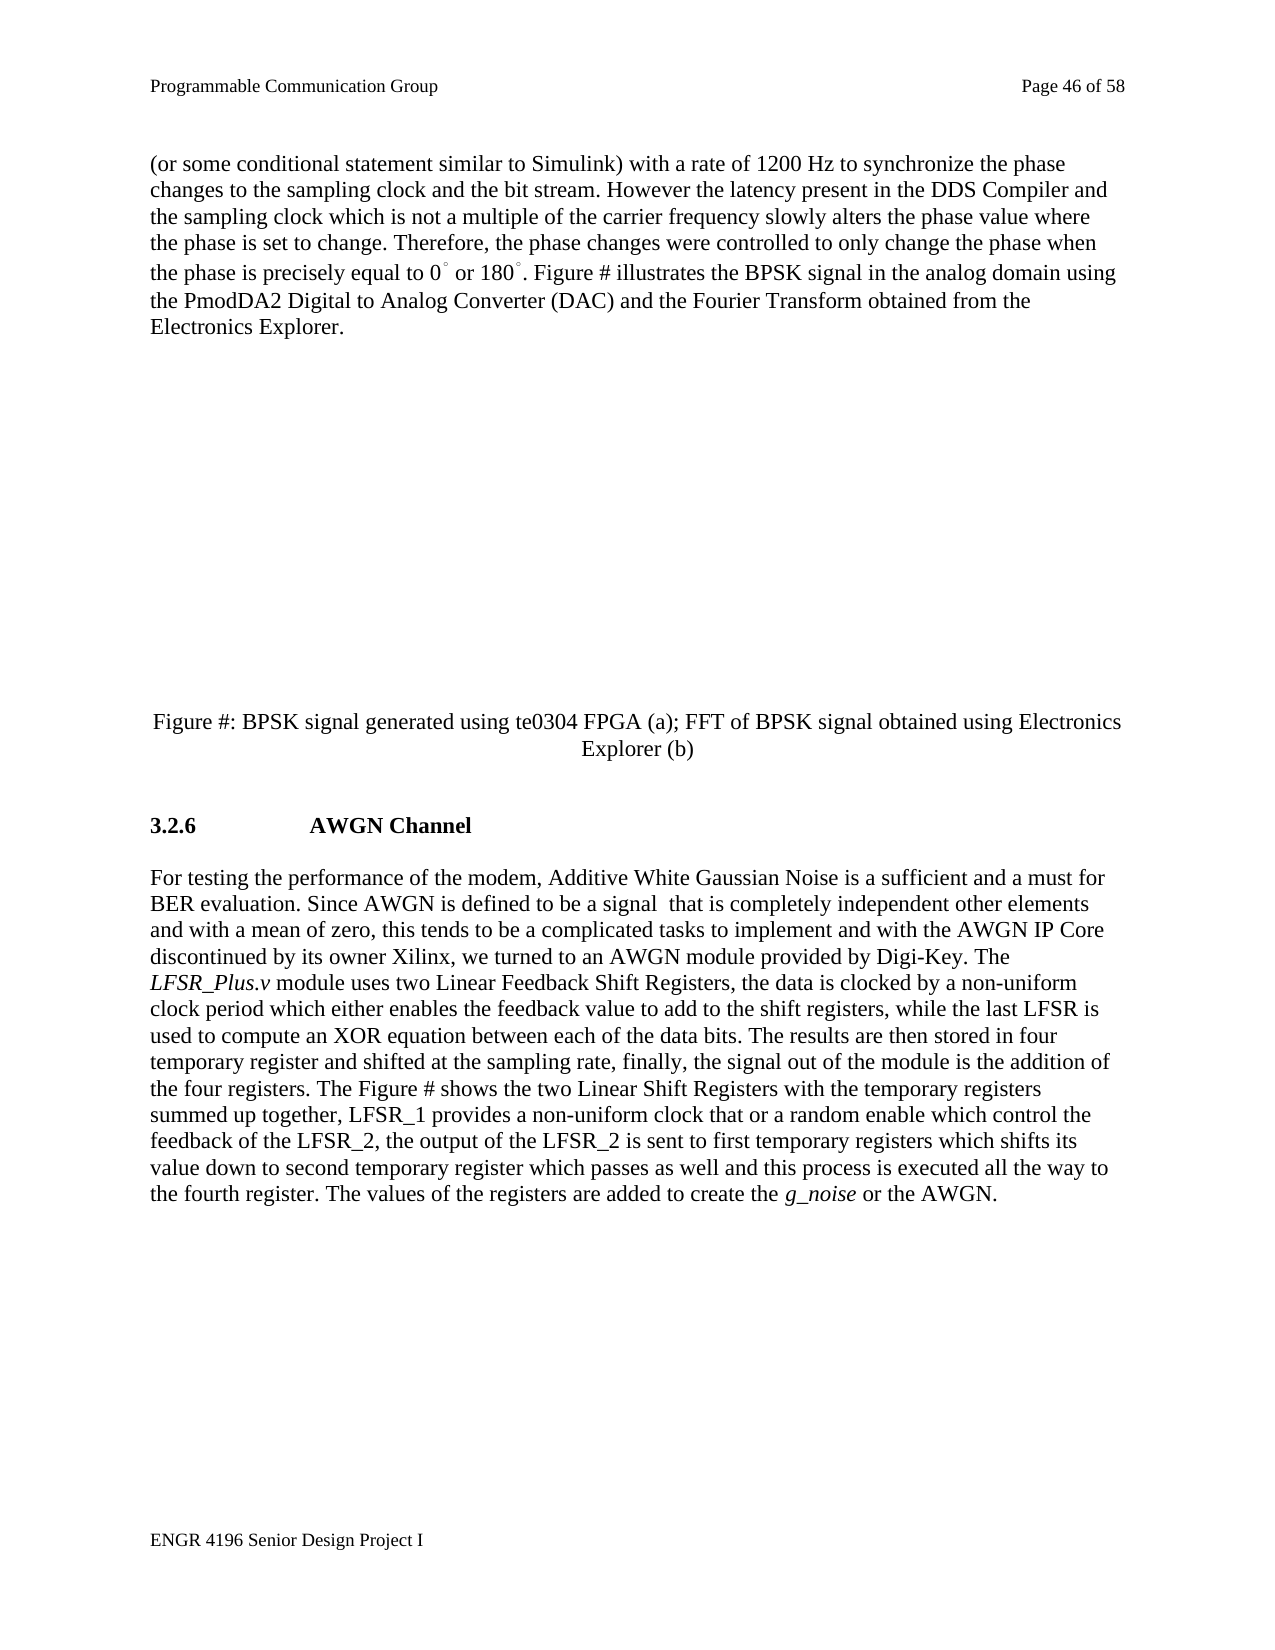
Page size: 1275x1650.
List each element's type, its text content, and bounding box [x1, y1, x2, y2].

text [150, 150, 1125, 339]
text Figure #: BPSK signal generated using te0304 FPGA (a); FFT of BPSK signal obtained using Electronics Explorer (b) [150, 708, 1125, 761]
subtitle 3.2.6 AWGN Channel [150, 812, 1125, 839]
text For testing the performance of the modem, Additive White Gaussian Noise is a sufficient and a must for BER evaluation. Since AWGN is defined to be a signal that is completely independent other elements and with a mean of zero, this tends to be a complicated tasks to implement and with the AWGN IP Core discontinued by its owner Xilinx, we turned to an AWGN module provided by Digi-Key. The LFSR_Plus.v module uses two Linear Feedback Shift Registers, the data is clocked by a non-uniform clock period which either enables the feedback value to add to the shift registers, while the last LFSR is used to compute an XOR equation between each of the data bits. The results are then stored in four temporary register and shifted at the sampling rate, finally, the signal out of the module is the addition of the four registers. The Figure # shows the two Linear Shift Registers with the temporary registers summed up together, LFSR_1 provides a non-uniform clock that or a random enable which control the feedback of the LFSR_2, the output of the LFSR_2 is sent to first temporary registers which shifts its value down to second temporary register which passes as well and this process is executed all the way to the fourth register. The values of the registers are added to create the g_noise or the AWGN. [150, 864, 1125, 1206]
